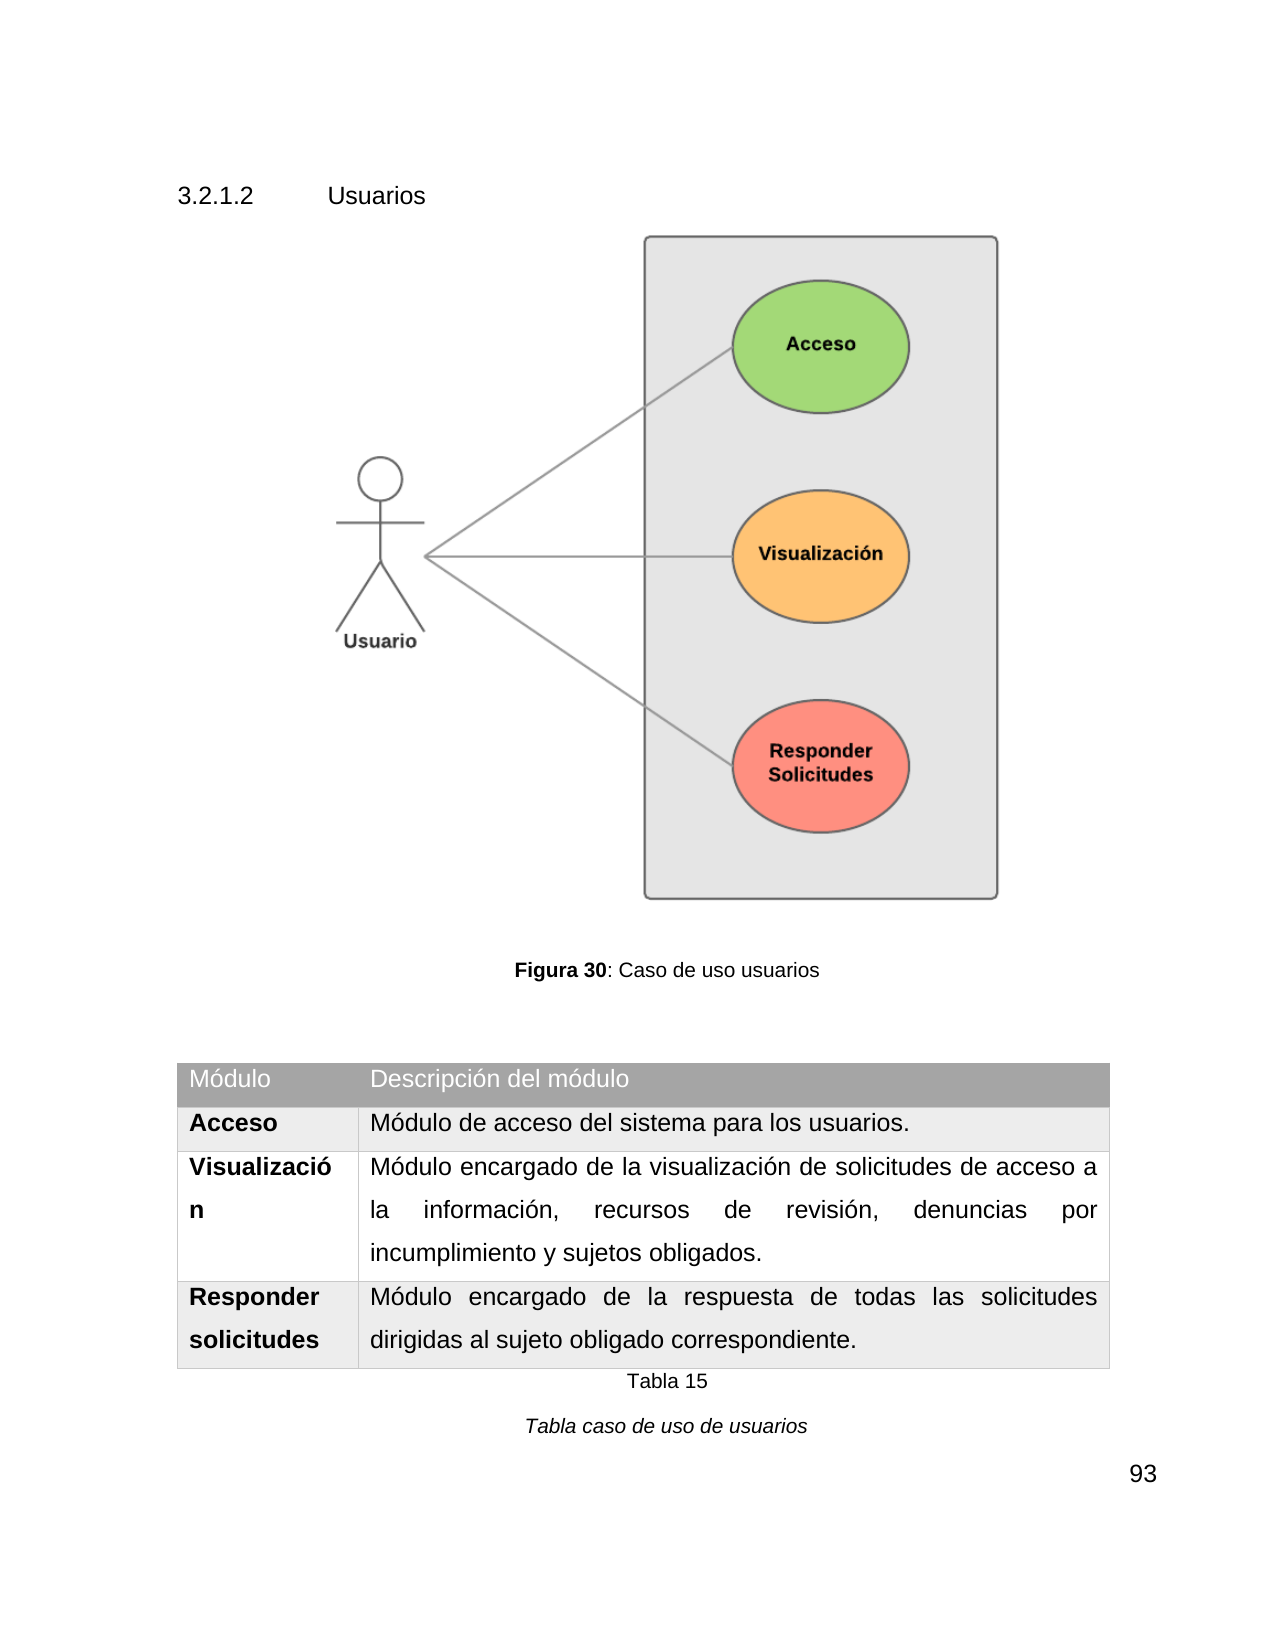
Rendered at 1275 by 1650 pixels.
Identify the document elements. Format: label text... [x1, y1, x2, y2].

text Tabla caso de uso de usuarios [177, 1414, 1157, 1438]
subtitle 3.2.1.2 Usuarios [177, 181, 1157, 210]
table_cell Módulo encargado de la respuesta de todas las solicitudes dirigidas al sujeto obligado correspondiente. [359, 1282, 1109, 1368]
table_cell Módulo de acceso del sistema para los usuarios. [359, 1108, 1109, 1151]
text Figura 30: Caso de uso usuarios [177, 958, 1157, 982]
table_header Módulo [178, 1064, 358, 1107]
picture [296, 224, 1038, 927]
table_cell Módulo encargado de la visualización de solicitudes de acceso a la información, recursos de revisión, denuncias por incumplimiento y sujetos obligados. [359, 1152, 1109, 1281]
table_header Descripción del módulo [359, 1064, 1109, 1107]
table_cell Visualización [178, 1152, 358, 1281]
table_cell Responder solicitudes [178, 1282, 358, 1368]
table_cell Acceso [178, 1108, 358, 1151]
text Tabla 15 [177, 1369, 1157, 1393]
